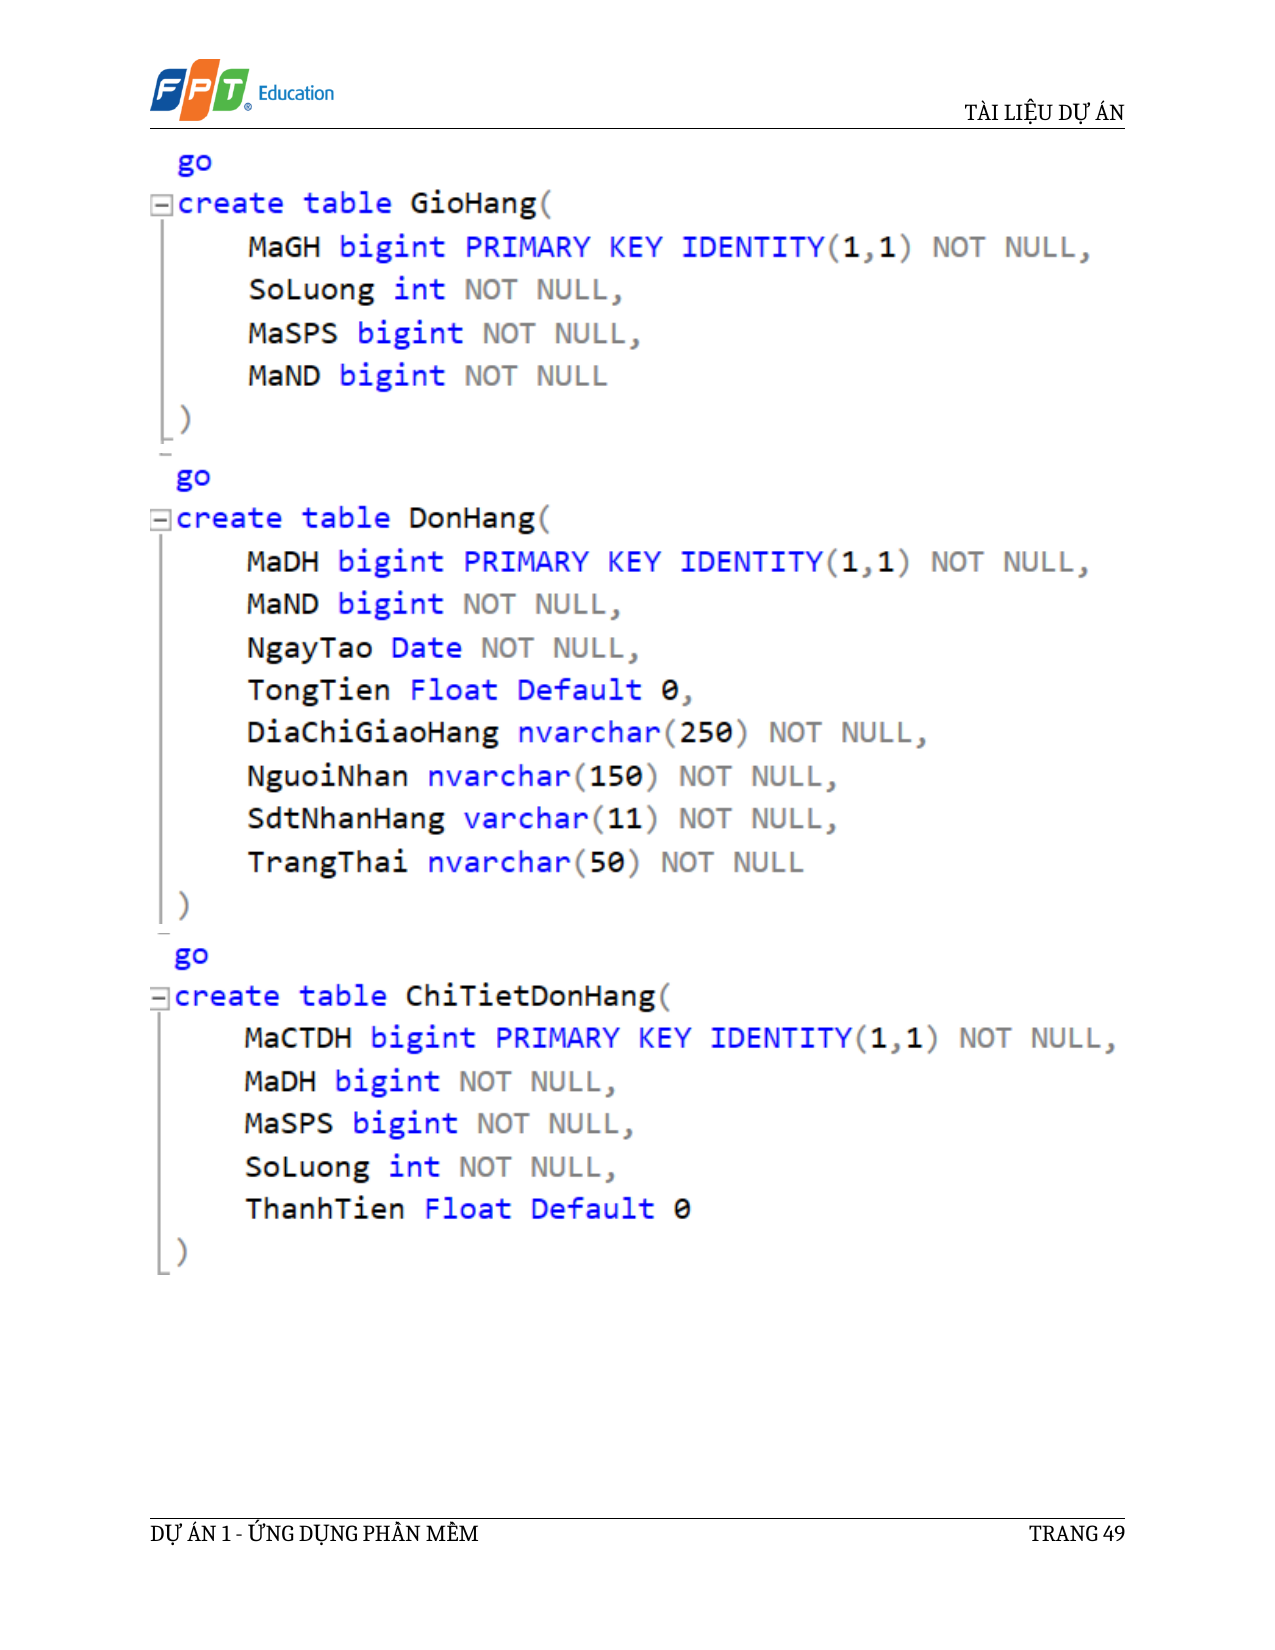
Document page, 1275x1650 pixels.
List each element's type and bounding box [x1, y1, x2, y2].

picture [150, 453, 1121, 924]
picture [150, 933, 1125, 1275]
picture [150, 59, 336, 121]
picture [150, 150, 1121, 444]
